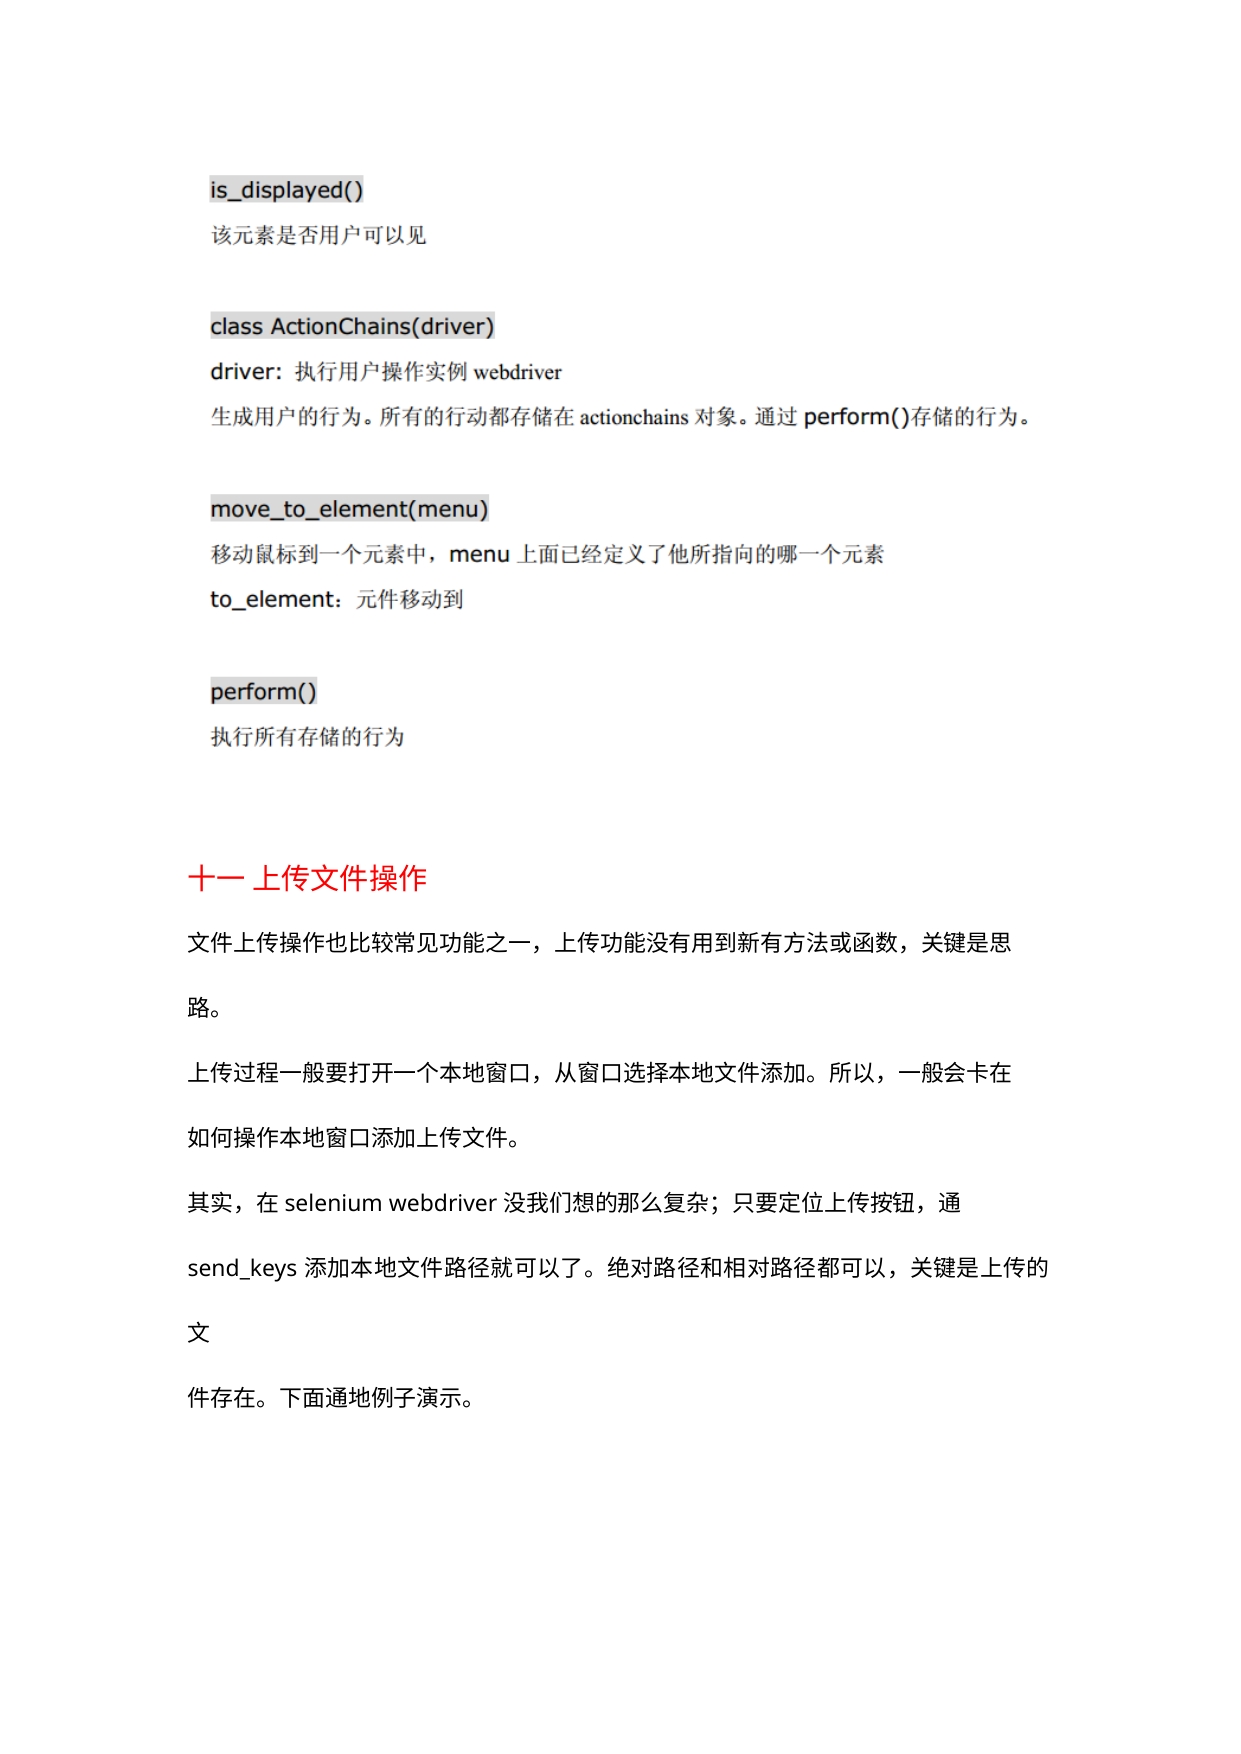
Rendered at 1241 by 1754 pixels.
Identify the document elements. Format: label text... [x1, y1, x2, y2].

text 文件上传操作也比较常见功能之一，上传功能没有用到新有方法或函数，关键是思 路。 上传过程一般要打开一个本地窗口，从窗口选择本地文件添加。所以，一般会卡在 如何操作本地窗口添加上传文件。 其实，在 selenium webdriver 没我们想的那么复杂；只要定位上传按钮，通 send_keys 添加本地文件路径就可以了。绝对路径和相对路径都可以，关键是上传的文 件存在。下面通地例子演示。 [187, 909, 1053, 1429]
picture [187, 162, 1052, 786]
text 十一 上传文件操作 [187, 844, 1053, 909]
